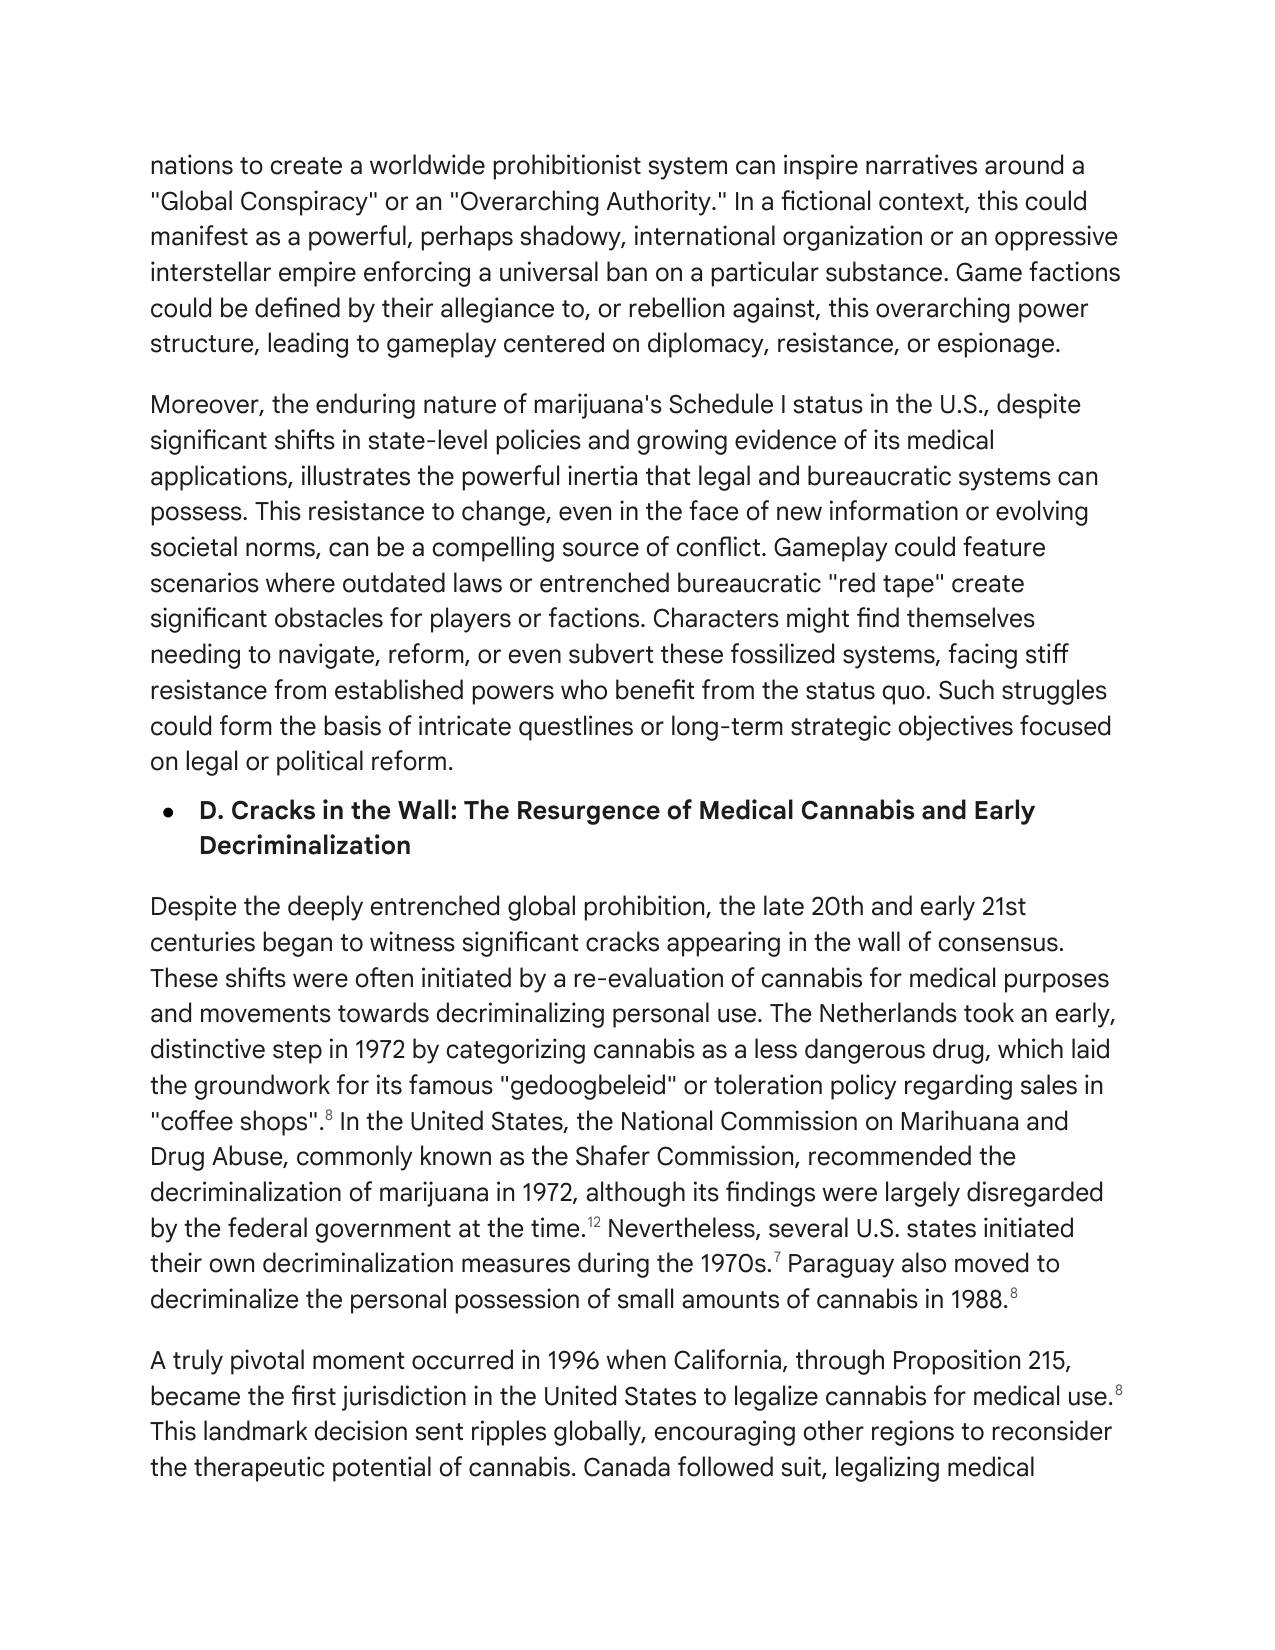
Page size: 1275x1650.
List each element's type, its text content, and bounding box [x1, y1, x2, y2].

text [150, 150, 1125, 360]
list D. Cracks in the Wall: The Resurgence of Medical Cannabis and Early Decriminalization [161, 795, 1125, 862]
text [150, 1345, 1125, 1484]
text Despite the deeply entrenched global prohibition, the late 20th and early 21st centuries began to witness significant cracks appearing in the wall of consensus. These shifts were often initiated by a re-evaluation of cannabis for medical purposes and movements towards decriminalizing personal use. The Netherlands took an early, distinctive step in 1972 by categorizing cannabis as a less dangerous drug, which laid the groundwork for its famous "gedoogbeleid" or toleration policy regarding sales in "coffee shops".8 In the United States, the National Commission on Marihuana and Drug Abuse, commonly known as the Shafer Commission, recommended the decriminalization of marijuana in 1972, although its findings were largely disregarded by the federal government at the time.12 Nevertheless, several U.S. states initiated their own decriminalization measures during the 1970s.7 Paraguay also moved to decriminalize the personal possession of small amounts of cannabis in 1988.8 [150, 891, 1125, 1316]
text Moreover, the enduring nature of marijuana's Schedule I status in the U.S., despite significant shifts in state-level policies and growing evidence of its medical applications, illustrates the powerful inertia that legal and bureaucratic systems can possess. This resistance to change, even in the face of new information or evolving societal norms, can be a compelling source of conflict. Gameplay could feature scenarios where outdated laws or entrenched bureaucratic "red tape" create significant obstacles for players or factions. Characters might find themselves needing to navigate, reform, or even subvert these fossilized systems, facing stiff resistance from established powers who benefit from the status quo. Such struggles could form the basis of intricate questlines or long-term strategic objectives focused on legal or political reform. [150, 389, 1125, 778]
